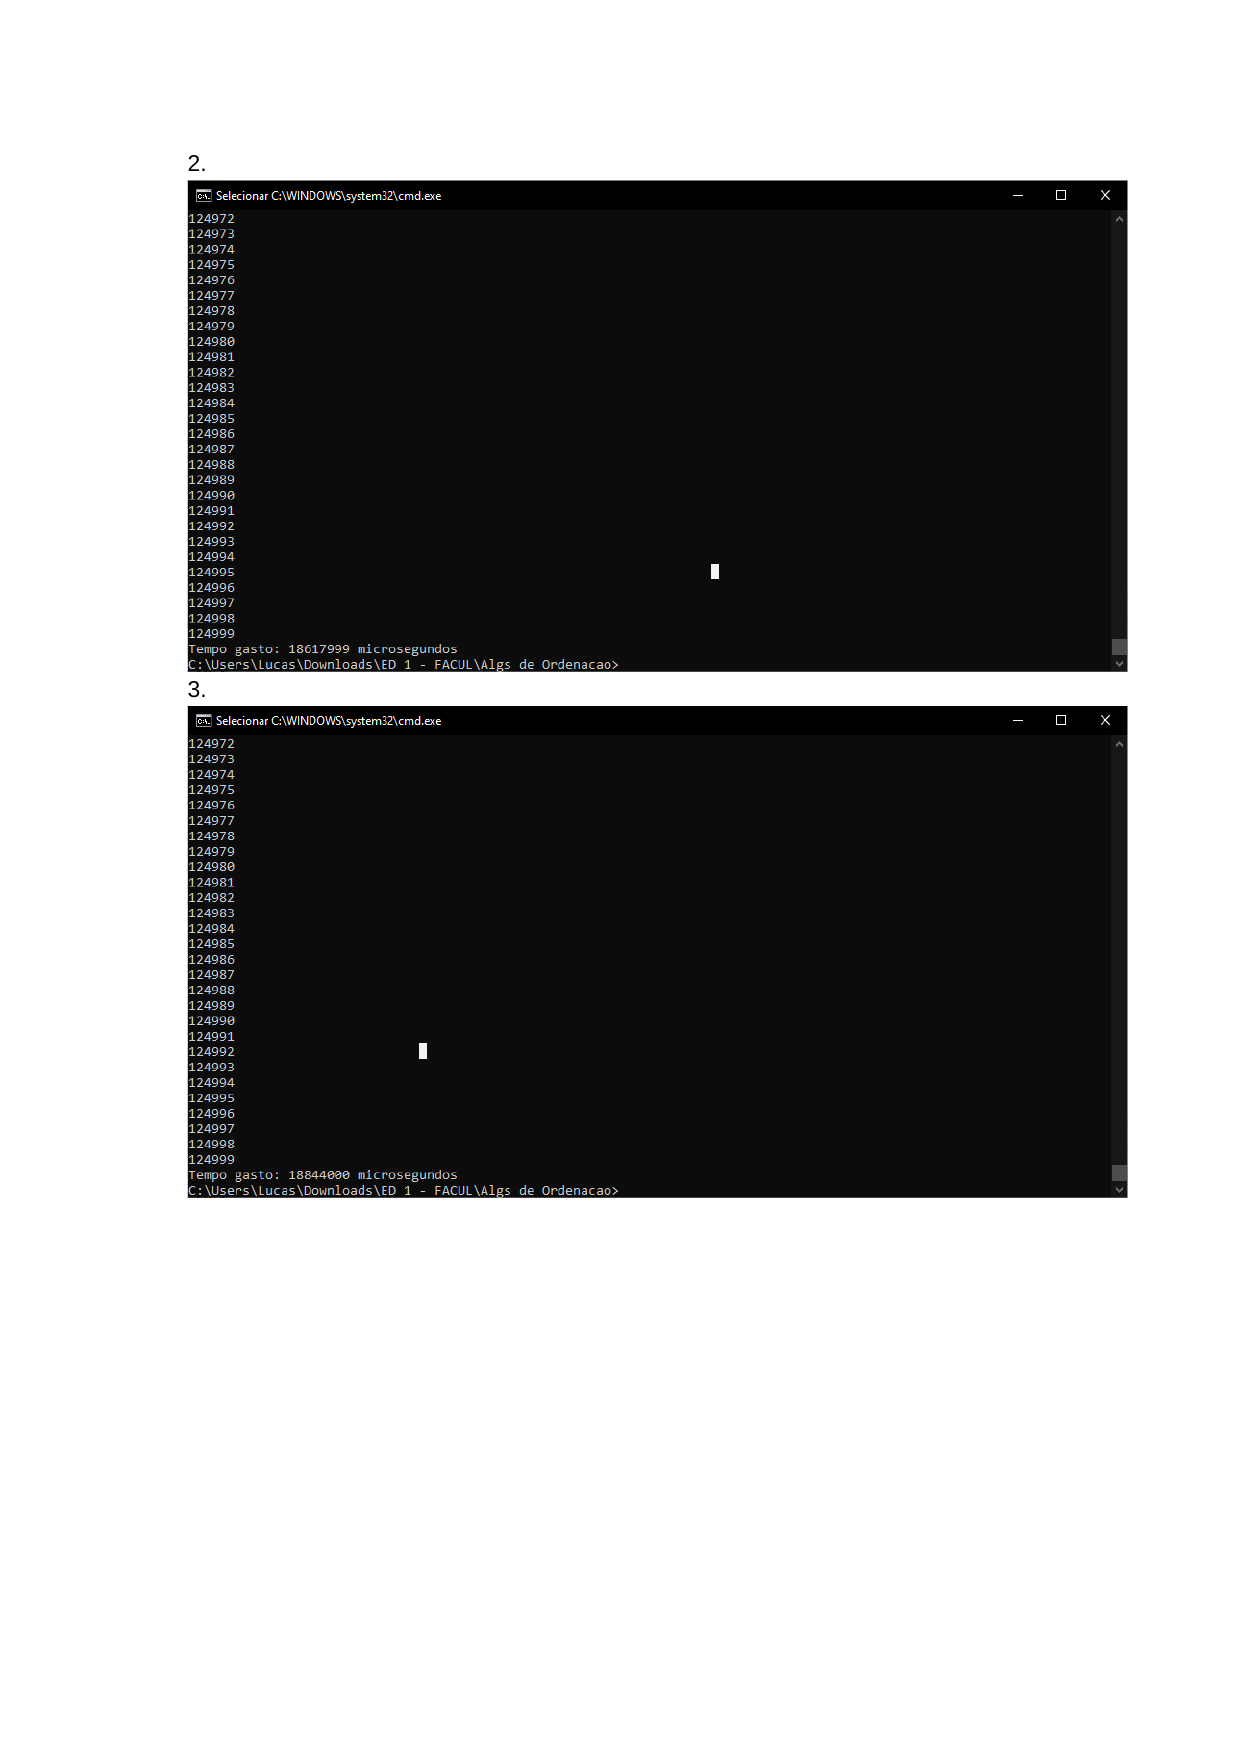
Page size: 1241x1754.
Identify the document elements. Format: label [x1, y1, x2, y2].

picture [187, 180, 1128, 672]
picture [187, 706, 1128, 1198]
